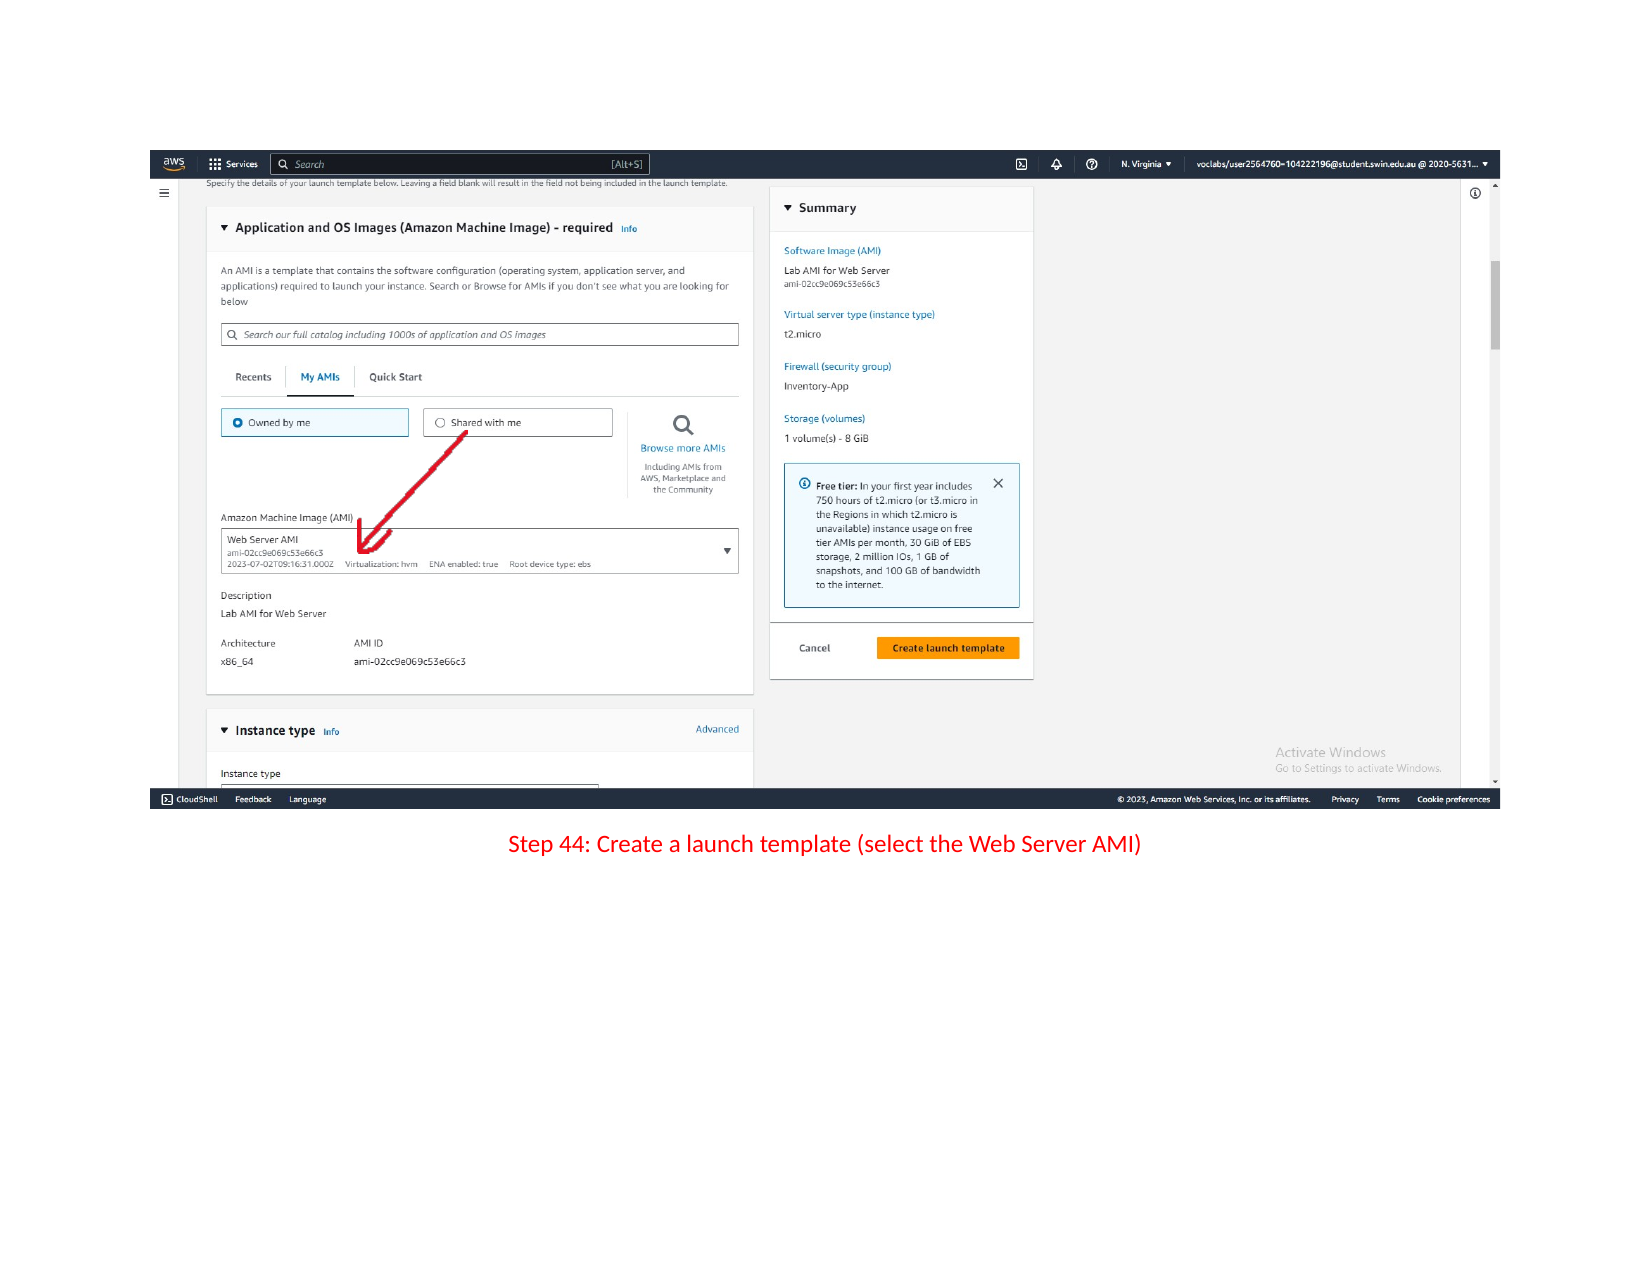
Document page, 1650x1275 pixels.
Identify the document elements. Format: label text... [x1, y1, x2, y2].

text Step 44: Create a launch template (select the Web Server AMI) [150, 828, 1500, 858]
picture [150, 150, 1500, 809]
